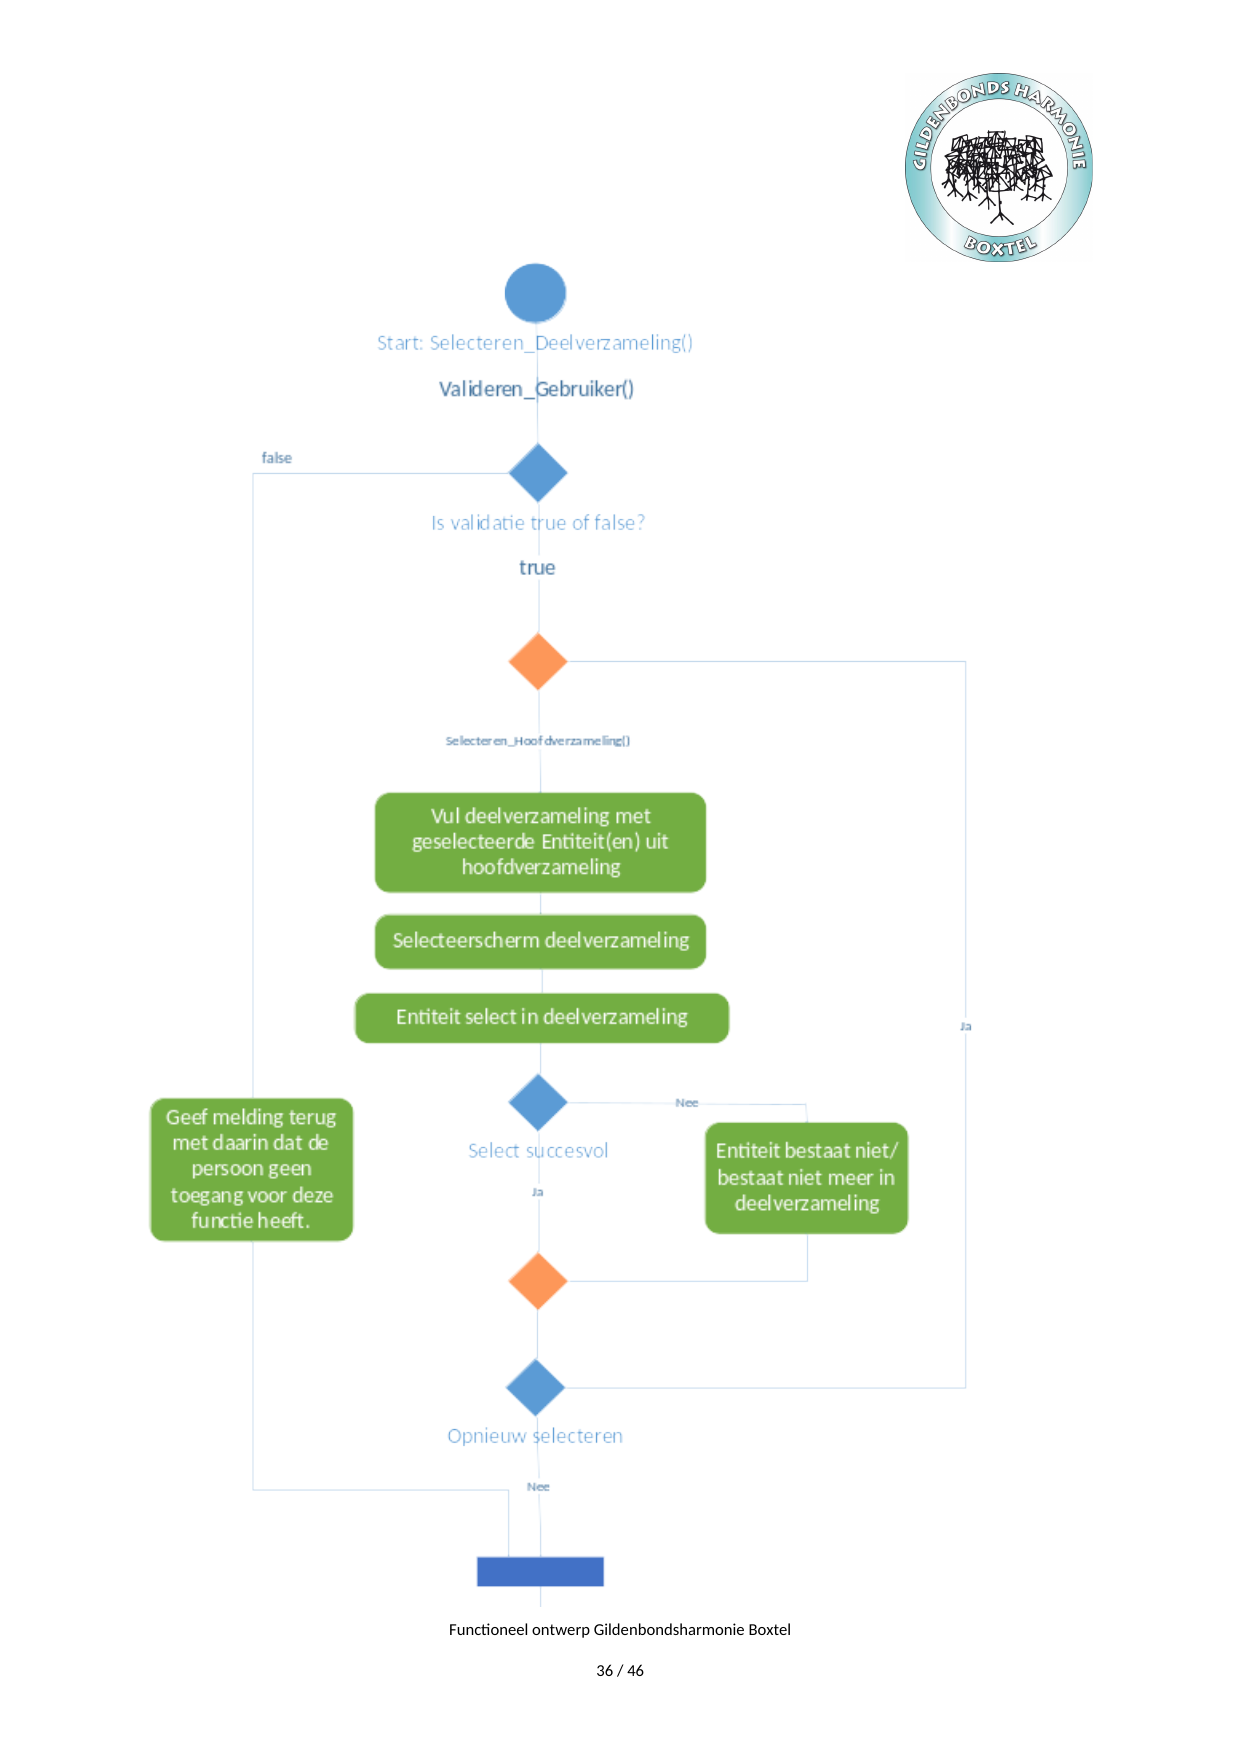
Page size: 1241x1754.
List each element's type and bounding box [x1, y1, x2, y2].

picture [905, 73, 1093, 262]
